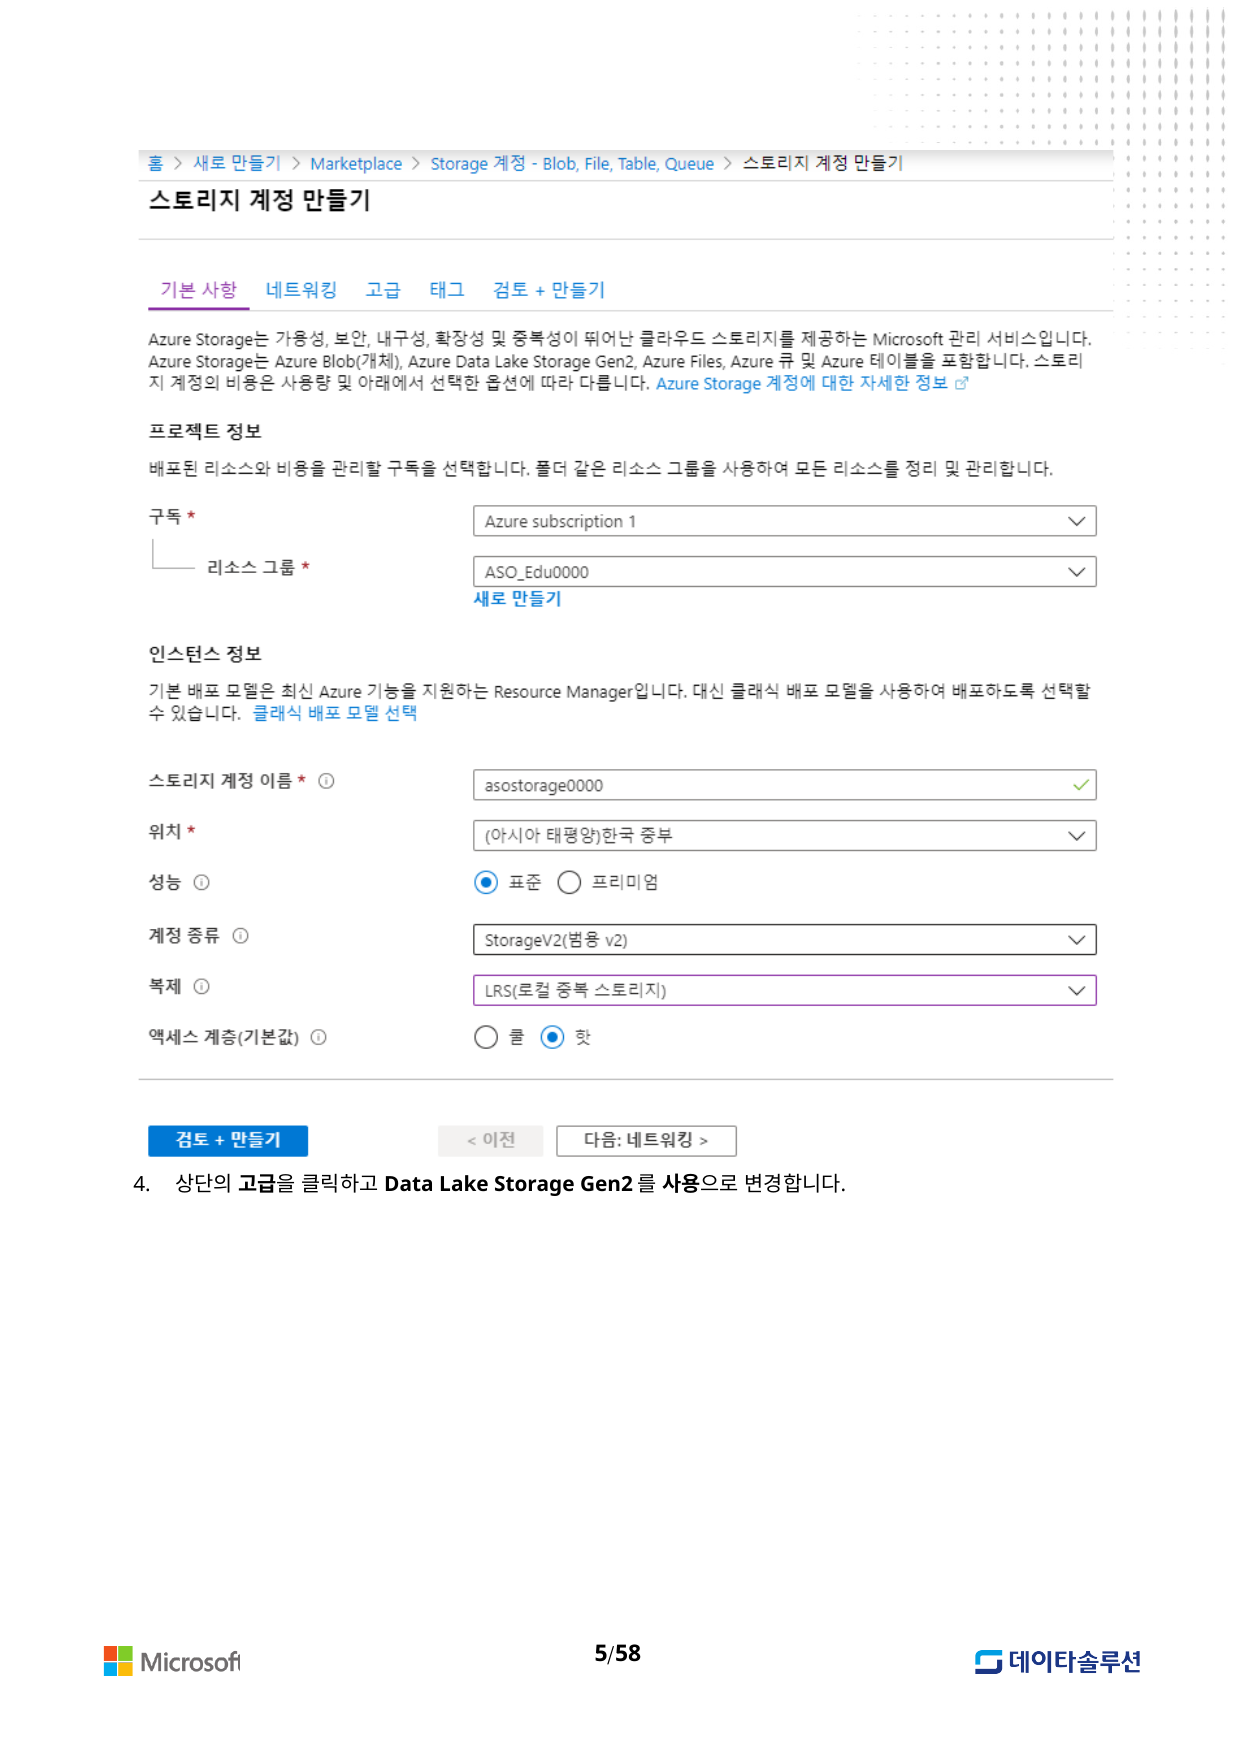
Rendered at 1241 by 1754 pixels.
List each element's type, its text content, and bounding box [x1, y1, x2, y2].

picture [45, 7, 1234, 1545]
picture [102, 1646, 240, 1675]
list 상단의 고급을 클릭하고 Data Lake Storage Gen2를 사용으로 변경합니다. [133, 1167, 1132, 1198]
picture [975, 1650, 1140, 1674]
